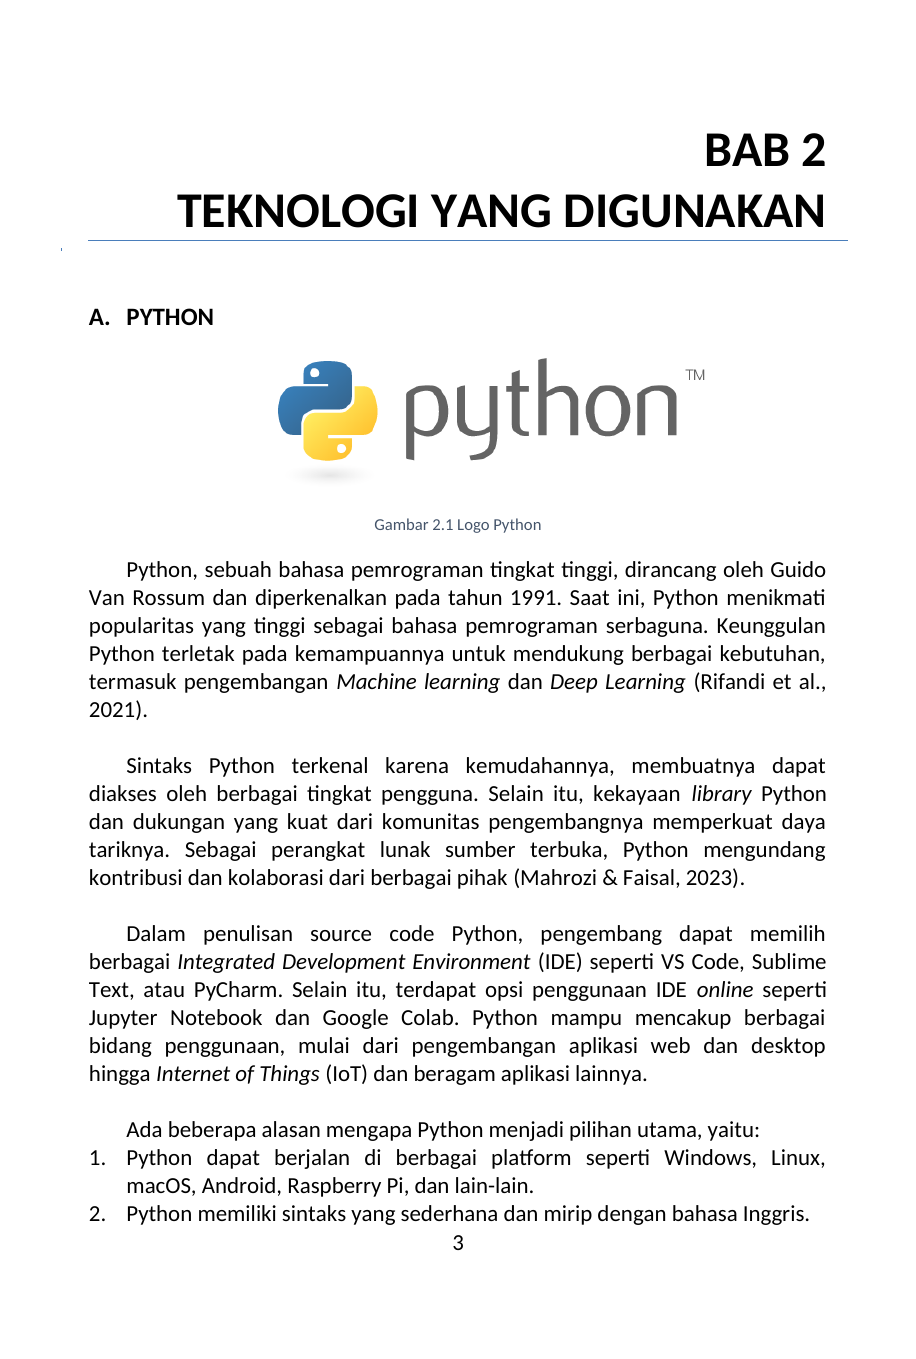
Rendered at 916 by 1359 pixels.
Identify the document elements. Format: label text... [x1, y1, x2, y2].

text Python, sebuah bahasa pemrograman tingkat tinggi, dirancang oleh Guido Van Rossum dan diperkenalkan pada tahun 1991. Saat ini, Python menikmati popularitas yang tinggi sebagai bahasa pemrograman serbaguna. Keunggulan Python terletak pada kemampuannya untuk mendukung berbagai kebutuhan, termasuk pengembangan Machine learning dan Deep Learning . [89, 555, 827, 723]
list Python dapat berjalan di berbagai platform seperti Windows, Linux, macOS, Android, Raspberry Pi, dan lain-lain. [89, 1143, 827, 1199]
picture [207, 331, 746, 514]
subtitle PYTHON [89, 301, 827, 332]
text Dalam penulisan source code Python, pengembang dapat memilih berbagai Integrated Development Environment (IDE) seperti VS Code, Sublime Text, atau PyCharm. Selain itu, terdapat opsi penggunaan IDE online seperti Jupyter Notebook dan Google Colab. Python mampu mencakup berbagai bidang penggunaan, mulai dari pengembangan aplikasi web dan desktop hingga Internet of Things (IoT) dan beragam aplikasi lainnya. [89, 919, 827, 1087]
text Ada beberapa alasan mengapa Python menjadi pilihan utama, yaitu: [89, 1115, 827, 1143]
text Sintaks Python terkenal karena kemudahannya, membuatnya dapat diakses oleh berbagai tingkat pengguna. Selain itu, kekayaan library Python dan dukungan yang kuat dari komunitas pengembangnya memperkuat daya tariknya. Sebagai perangkat lunak sumber terbuka, Python mengundang kontribusi dan kolaborasi dari berbagai pihak . [89, 751, 827, 891]
subtitle BAB 2 TEKNOLOGI YANG DIGUNAKAN [89, 118, 827, 240]
text Gambar 2.1 Logo Python [89, 514, 827, 534]
list Python memiliki sintaks yang sederhana dan mirip dengan bahasa Inggris. [89, 1199, 827, 1227]
